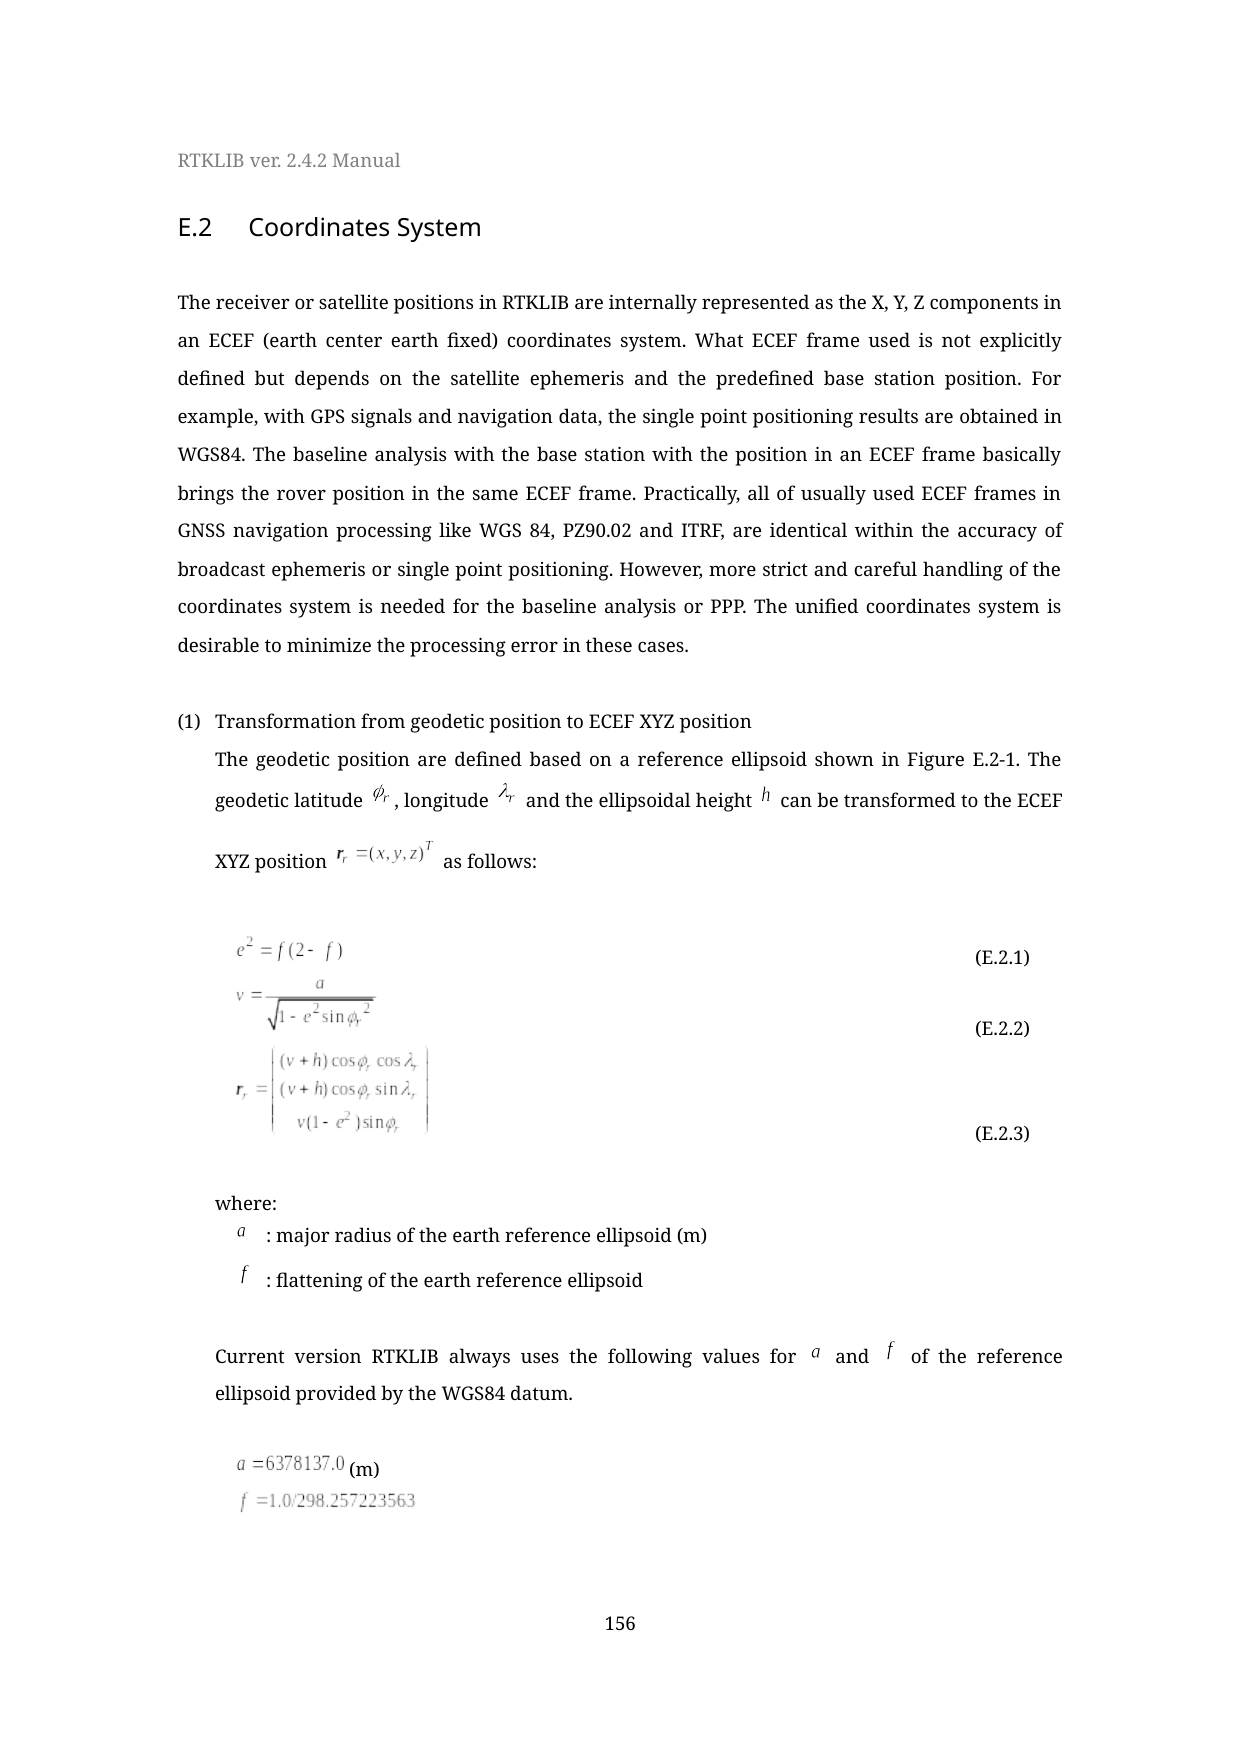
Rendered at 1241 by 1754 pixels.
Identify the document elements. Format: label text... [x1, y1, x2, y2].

text where: [215, 1183, 1063, 1222]
text : flattening of the earth reference ellipsoid [233, 1259, 1063, 1298]
text Current version RTKLIB always uses the following values for and of the reference ellipsoid provided by the WGS84 datum. [215, 1336, 1063, 1412]
text : major radius of the earth reference ellipsoid (m) [233, 1222, 1063, 1259]
text (E.2.2) [233, 970, 1063, 1040]
subtitle E.2 Coordinates System [177, 207, 1063, 245]
text (m) [233, 1450, 1063, 1488]
text The geodetic position are defined based on a reference ellipsoid shown in Figure E.2-1. The geodetic latitude , longitude and the ellipsoidal height can be transformed to the ECEF XYZ position as follows: [215, 740, 1063, 892]
text (E.2.3) [233, 1040, 1063, 1146]
text The receiver or satellite positions in RTKLIB are internally represented as the X, Y, Z components in an ECEF (earth center earth fixed) coordinates system. What ECEF frame used is not explicitly defined but depends on the satellite ephemeris and the predefined base station position. For example, with GPS signals and navigation data, the single point positioning results are obtained in WGS84. The baseline analysis with the base station with the position in an ECEF frame basically brings the rover position in the same ECEF frame. Practically, all of usually used ECEF frames in GNSS navigation processing like WGS 84, PZ90.02 and ITRF, are identical within the accuracy of broadcast ephemeris or single point positioning. However, more strict and careful handling of the coordinates system is needed for the baseline analysis or PPP. The unified coordinates system is desirable to minimize the processing error in these cases. [177, 283, 1063, 664]
text (E.2.1) [233, 930, 1063, 970]
list Transformation from geodetic position to ECEF XYZ position [177, 702, 1063, 740]
